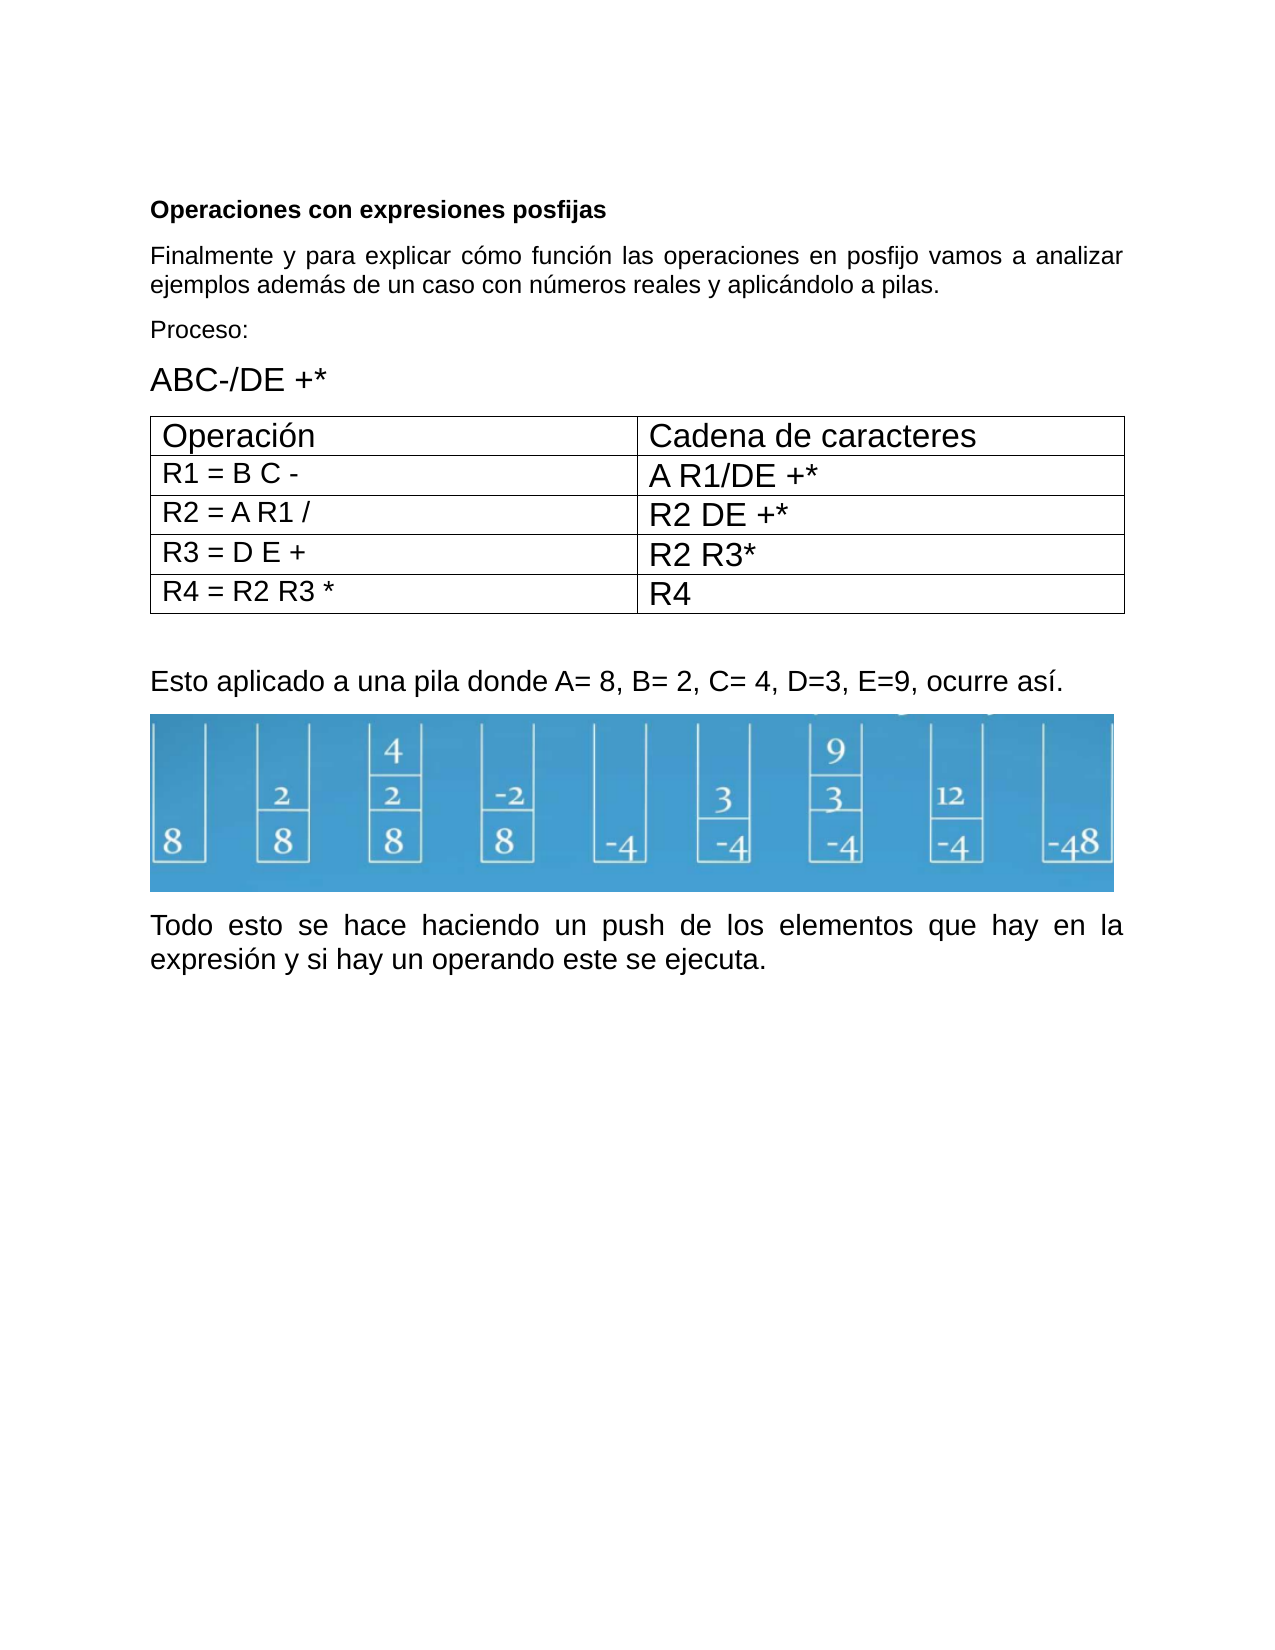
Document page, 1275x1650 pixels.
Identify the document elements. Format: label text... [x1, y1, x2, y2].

table_header Operación [151, 417, 637, 455]
table_cell A R1/DE +* [638, 456, 1124, 494]
text Finalmente y para explicar cómo función las operaciones en posfijo vamos a analizar ejemplos además de un caso con números reales y aplicándolo a pilas. [150, 241, 1125, 298]
table_cell R4 = R2 R3 * [151, 575, 637, 613]
text Operaciones con expresiones posfijas [150, 195, 1125, 224]
text Todo esto se hace haciendo un push de los elementos que hay en la expresión y si hay un operando este se ejecuta. [150, 908, 1125, 975]
table_cell R2 = A R1 / [151, 496, 637, 534]
table_cell R3 = D E + [151, 535, 637, 573]
table_cell R2 R3* [638, 535, 1124, 573]
text Proceso: [150, 315, 1125, 344]
table_header Cadena de caracteres [638, 417, 1124, 455]
text Esto aplicado a una pila donde A= 8, B= 2, C= 4, D=3, E=9, ocurre así. [150, 664, 1125, 698]
picture [150, 714, 1114, 892]
table_cell R4 [638, 575, 1124, 613]
text ABC-/DE +* [150, 360, 1125, 399]
table_cell R1 = B C - [151, 456, 637, 494]
table_cell R2 DE +* [638, 496, 1124, 534]
